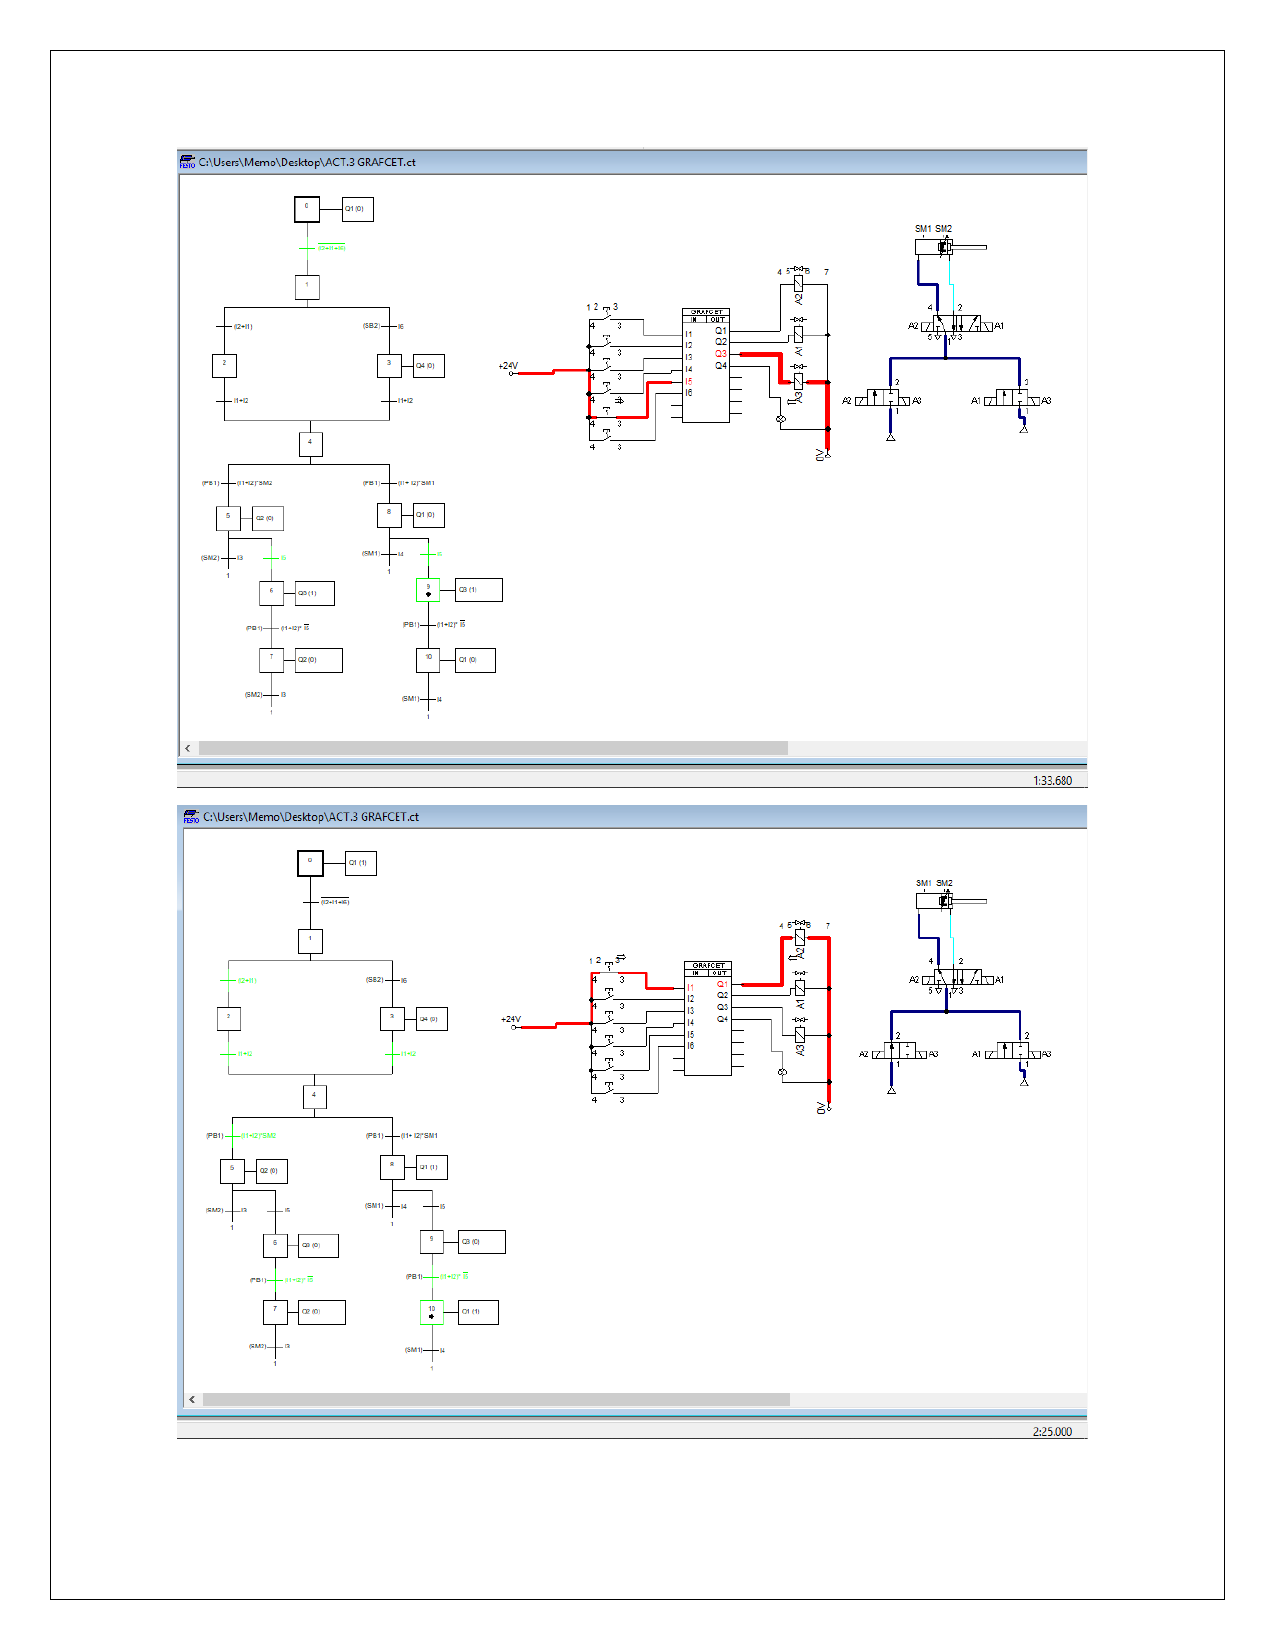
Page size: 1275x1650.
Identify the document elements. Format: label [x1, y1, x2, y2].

picture [177, 147, 1088, 788]
picture [177, 805, 1088, 1439]
